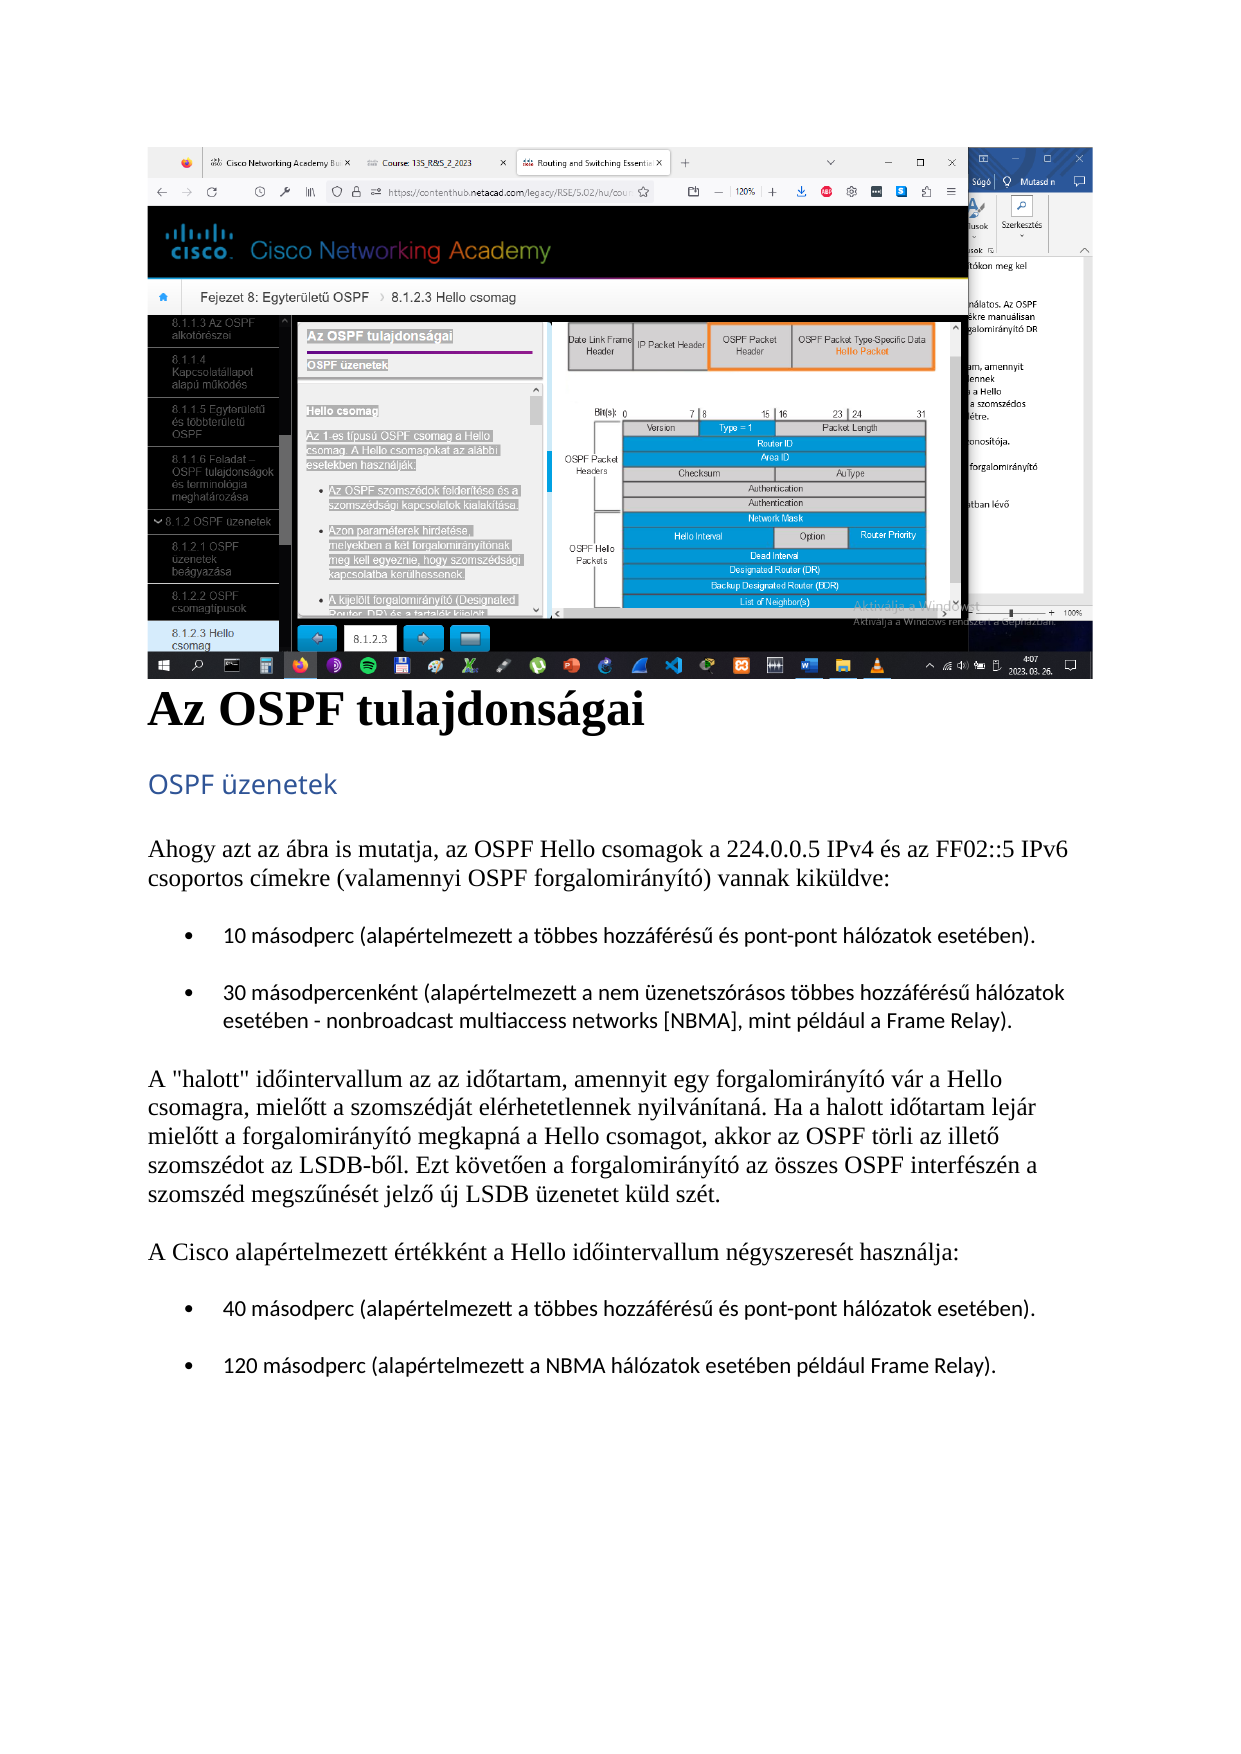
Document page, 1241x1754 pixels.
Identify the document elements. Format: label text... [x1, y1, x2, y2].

list 30 másodpercenként (alapértelmezett a nem üzenetszórásos többes hozzáférésű hálózatok esetében - nonbroadcast multiaccess networks [NBMA], mint például a Frame Relay). [185, 978, 1093, 1034]
text Ahogy azt az ábra is mutatja, az OSPF Hello csomagok a 224.0.0.5 IPv4 és az FF02::5 IPv6 csoportos címekre (valamennyi OSPF forgalomirányító) vannak kiküldve: [148, 834, 1093, 892]
picture [147, 147, 1093, 679]
subtitle Az OSPF tulajdonságai [148, 679, 1093, 736]
subtitle OSPF üzenetek [148, 766, 1093, 802]
list 40 másodperc (alapértelmezett a többes hozzáférésű és pont-pont hálózatok esetében). [185, 1294, 1093, 1322]
text A Cisco alapértelmezett értékként a Hello időintervallum négyszeresét használja: [148, 1237, 1093, 1265]
text A "halott" időintervallum az az időtartam, amennyit egy forgalomirányító vár a Hello csomagra, mielőtt a szomszédját elérhetetlennek nyilvánítaná. Ha a halott időtartam lejár mielőtt a forgalomirányító megkapná a Hello csomagot, akkor az OSPF törli az illető szomszédot az LSDB-ből. Ezt követően a forgalomirányító az összes OSPF interfészén a szomszéd megszűnését jelző új LSDB üzenetet küld szét. [148, 1064, 1093, 1207]
list 10 másodperc (alapértelmezett a többes hozzáférésű és pont-pont hálózatok esetében). [185, 921, 1093, 949]
list 120 másodperc (alapértelmezett a NBMA hálózatok esetében például Frame Relay). [185, 1352, 1093, 1380]
